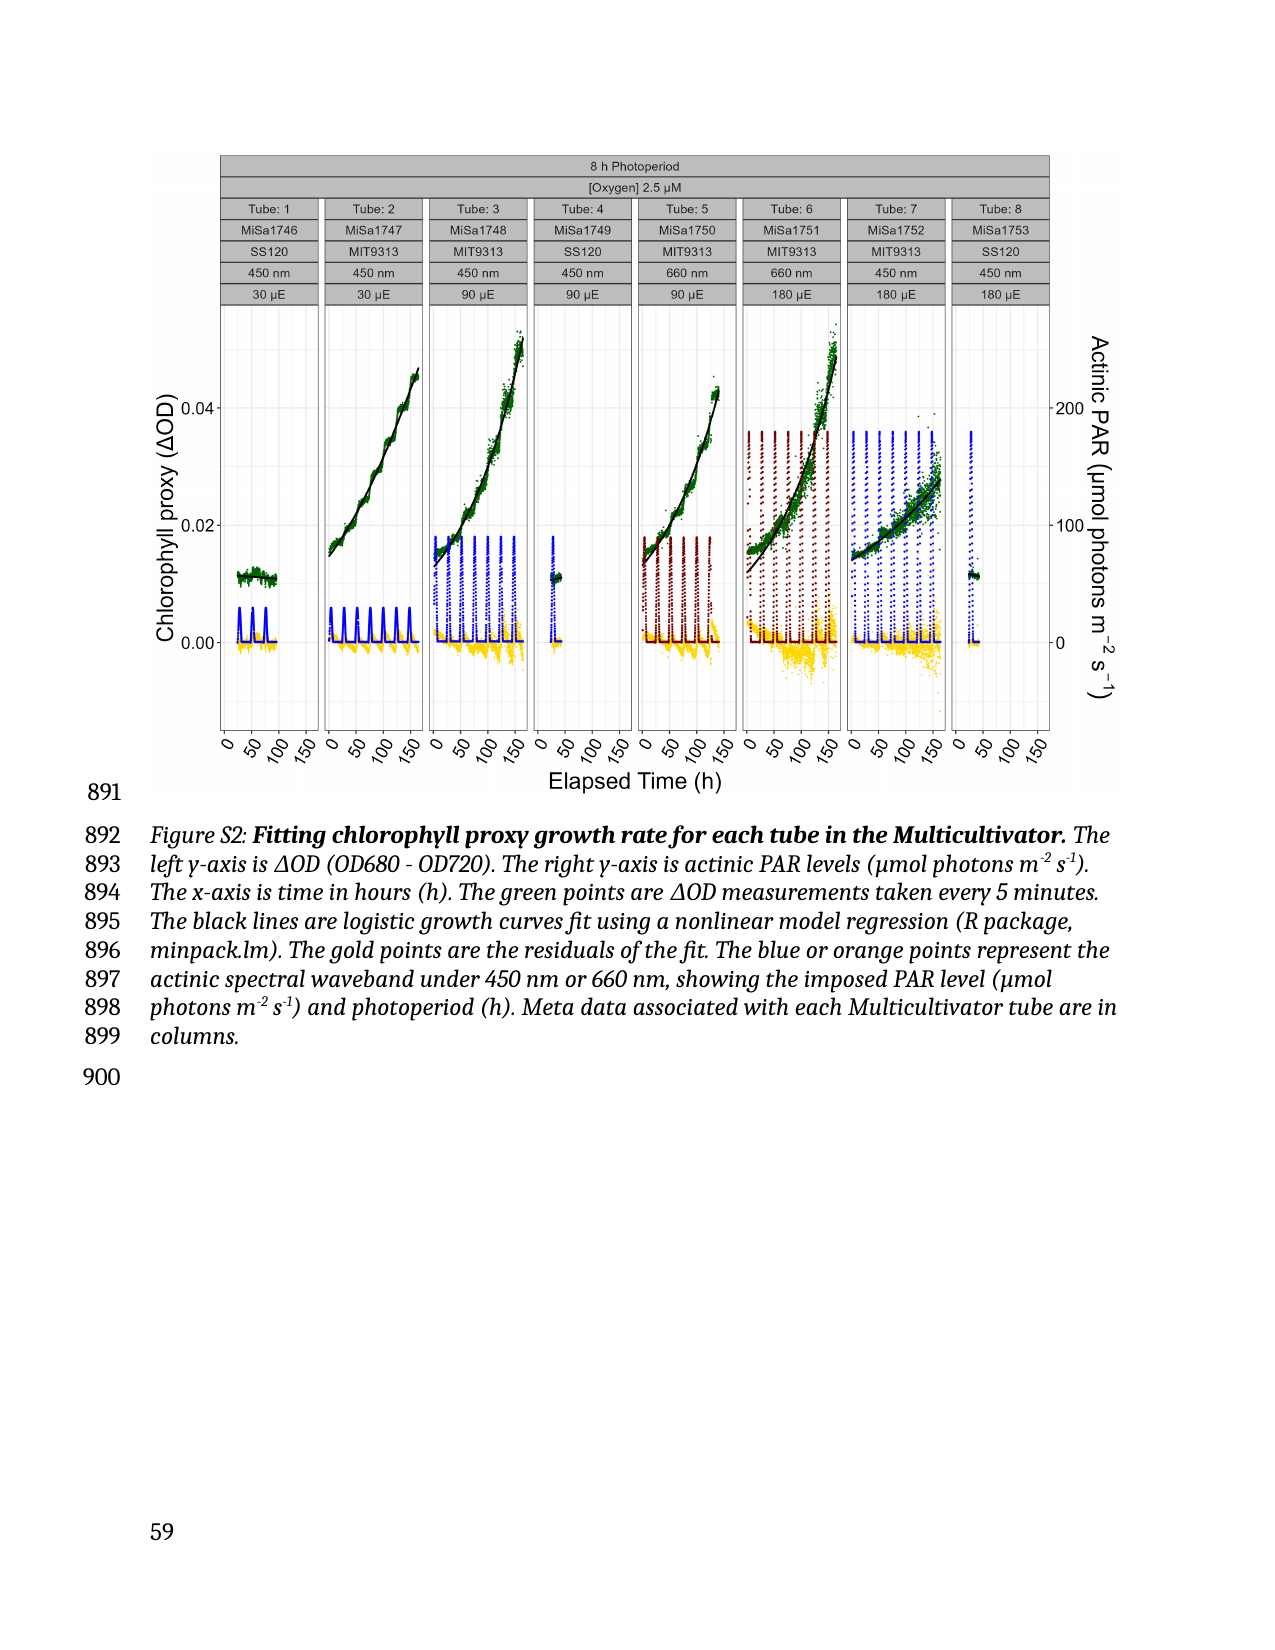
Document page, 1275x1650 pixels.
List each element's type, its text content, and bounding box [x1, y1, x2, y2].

picture [150, 150, 1125, 800]
text Figure S2: Fitting chlorophyll proxy growth rate for each tube in the Multicultivator. The left y-axis is OD (OD680 - OD720). The right y-axis is actinic PAR levels (µmol photons m-2 s-1). The x-axis is time in hours (h). The green points are OD measurements taken every 5 minutes. The black lines are logistic growth curves fit using a nonlinear model regression (R package, minpack.lm). The gold points are the residuals of the fit. The blue or orange points represent the actinic spectral waveband under 450 nm or 660 nm, showing the imposed PAR level (µmol photons m-2 s-1) and photoperiod (h). Meta data associated with each Multicultivator tube are in columns. [150, 821, 1125, 1051]
